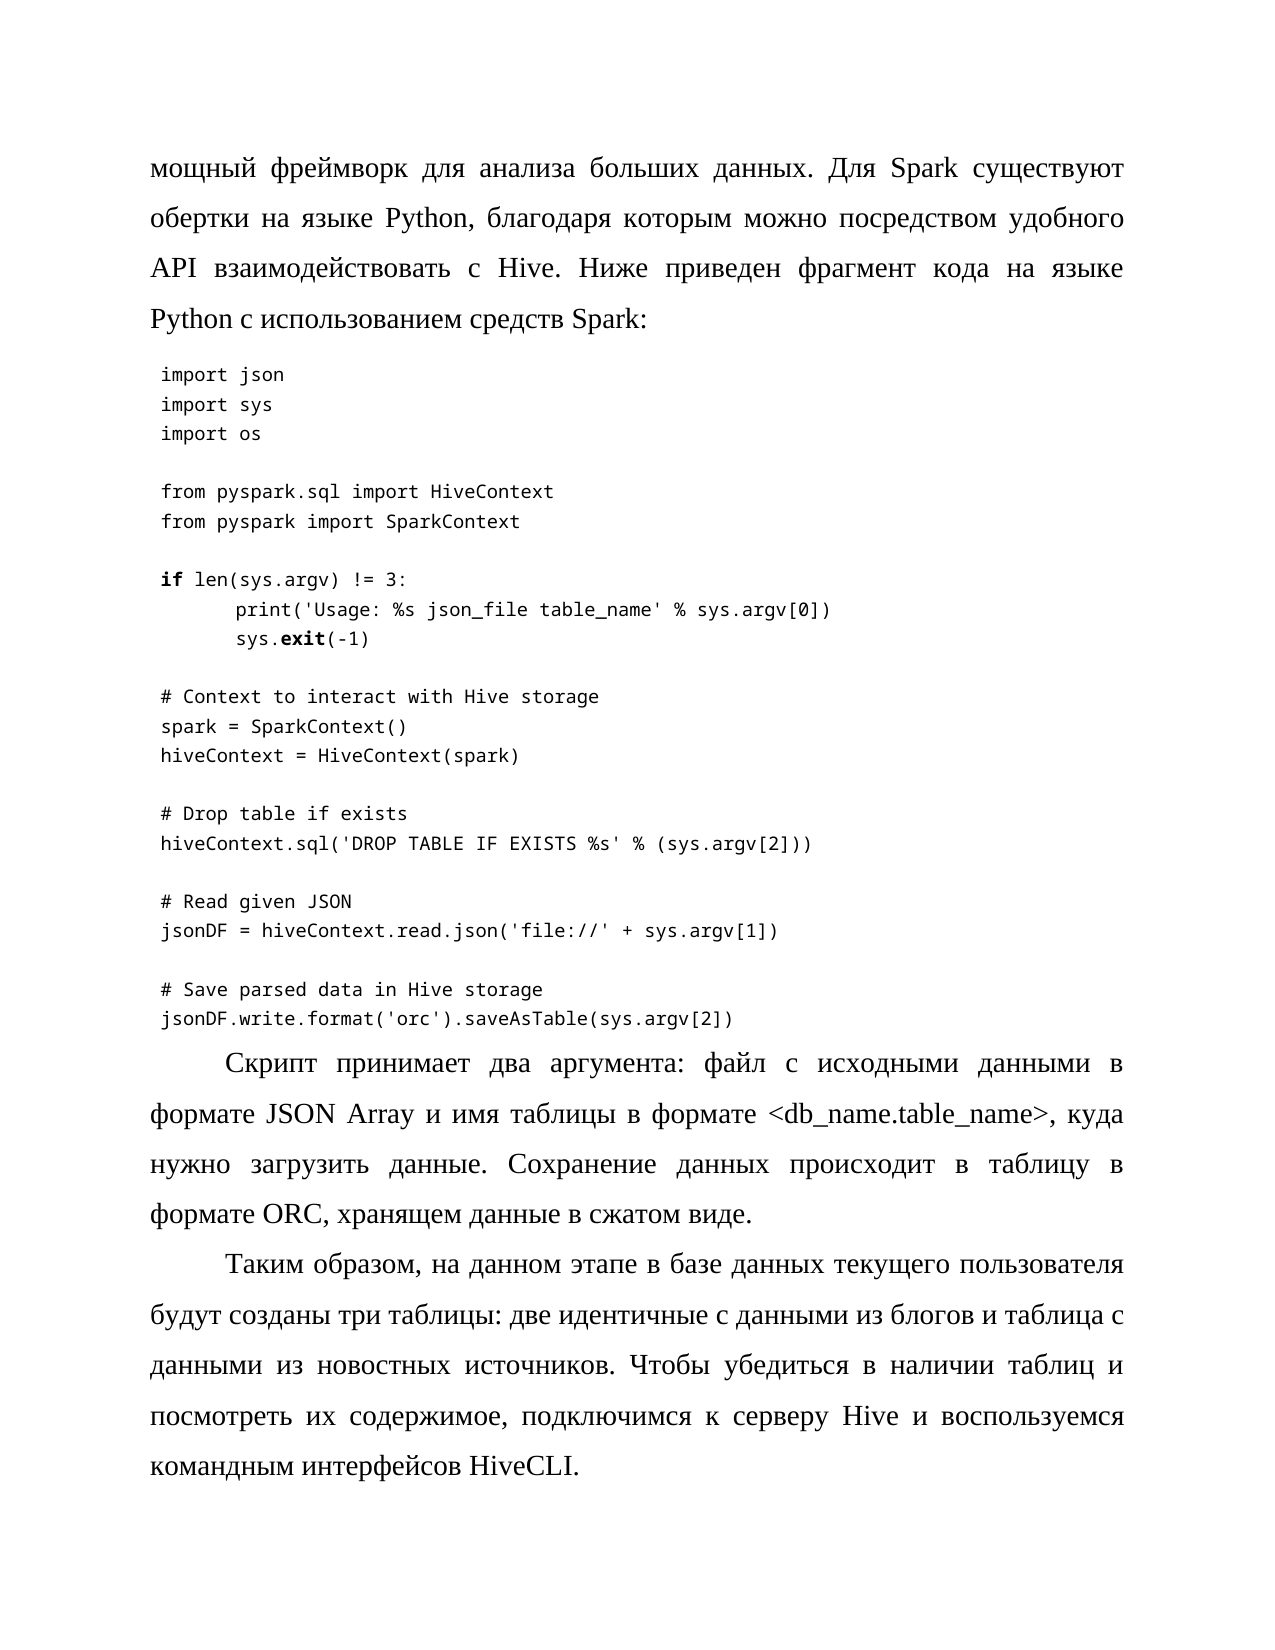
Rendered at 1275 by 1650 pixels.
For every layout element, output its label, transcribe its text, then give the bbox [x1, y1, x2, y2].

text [150, 150, 1125, 334]
text Скрипт принимает два аргумента: файл с исходными данными в формате JSON Array и имя таблицы в формате <db_name.table_name>, куда нужно загрузить данные. Сохранение данных происходит в таблицу в формате ORC, хранящем данные в сжатом виде. [150, 1045, 1125, 1230]
table_header import json import sys import os from pyspark.sql import HiveContext from pyspark import SparkContext if len(sys.argv) != 3: print('Usage: %s json_file table_name' % sys.argv[0]) sys.exit(-1) # Context to interact with Hive storage spark = SparkContext() hiveContext = HiveContext(spark) # Drop table if exists hiveContext.sql('DROP TABLE IF EXISTS %s' % (sys.argv[2])) # Read given JSON jsonDF = hiveContext.read.json('file://' + sys.argv[1]) # Save parsed data in Hive storage jsonDF.write.format('orc').saveAsTable(sys.argv[2]) [150, 351, 1213, 1045]
text Таким образом, на данном этапе в базе данных текущего пользователя будут созданы три таблицы: две идентичные с данными из блогов и таблица с данными из новостных источников. Чтобы убедиться в наличии таблиц и посмотреть их содержимое, подключимся к серверу Hive и воспользуемся командным интерфейсов HiveCLI. [150, 1247, 1125, 1481]
